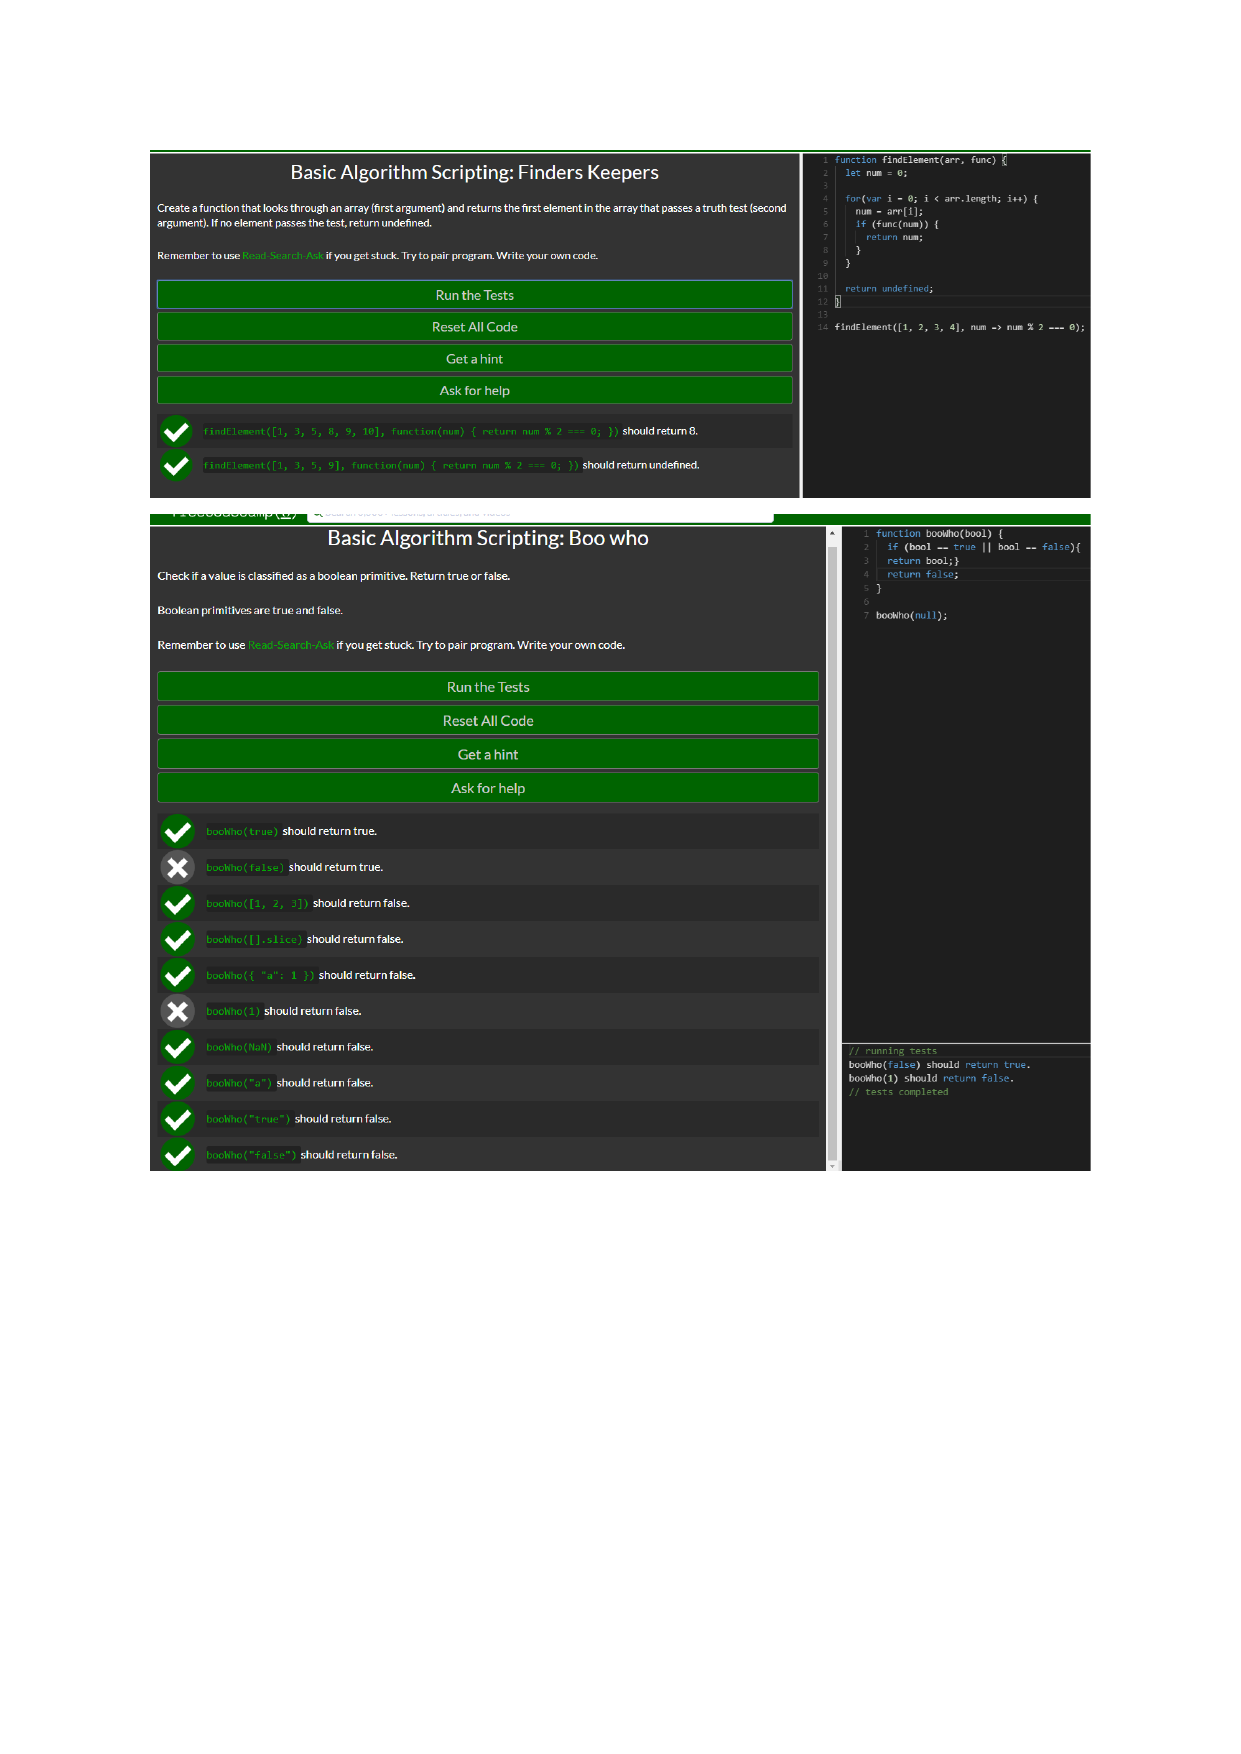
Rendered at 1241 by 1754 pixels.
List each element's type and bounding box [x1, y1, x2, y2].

picture [150, 150, 1091, 498]
picture [150, 514, 1091, 1171]
